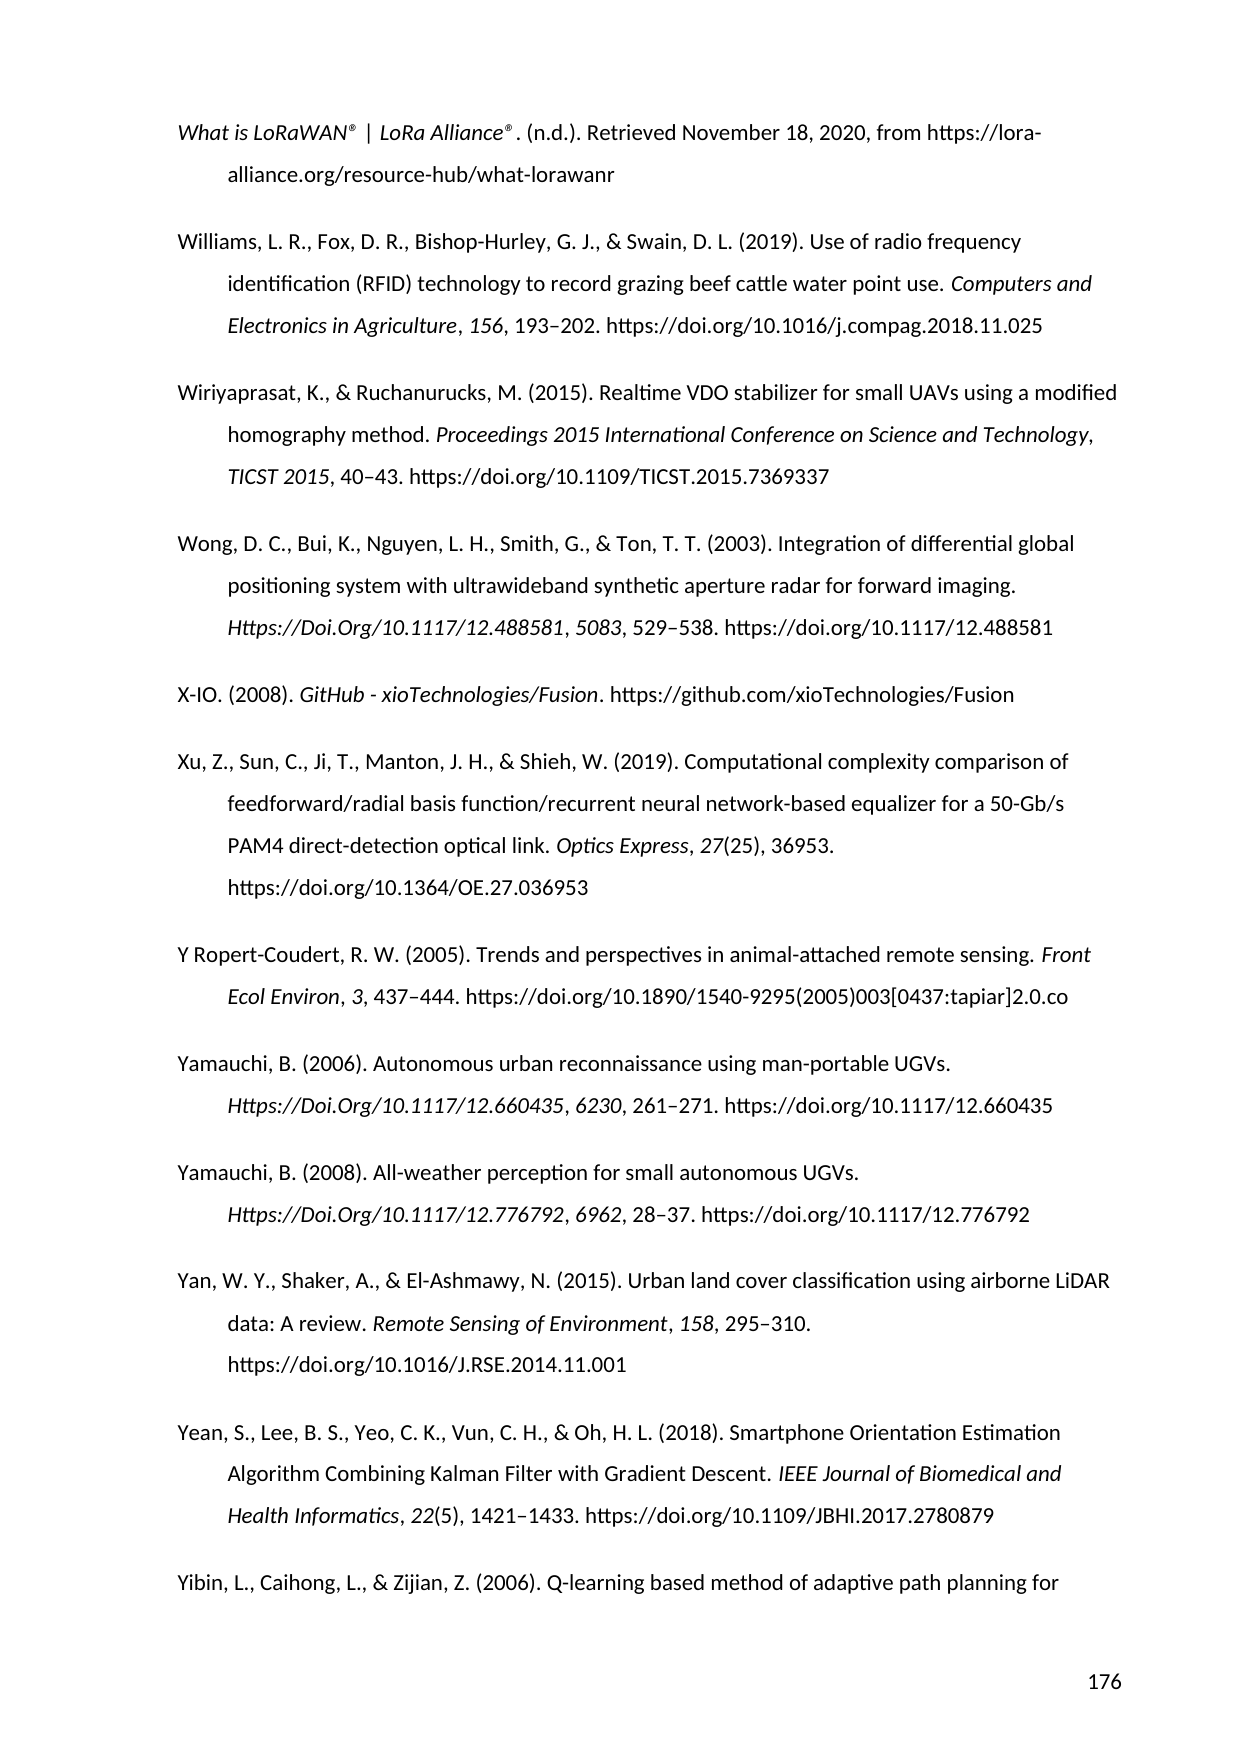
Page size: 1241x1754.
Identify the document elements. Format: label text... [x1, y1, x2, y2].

text Y Ropert-Coudert, R. W. (2005). Trends and perspectives in animal-attached remote sensing. Front Ecol Environ, 3, 437–444. https://doi.org/10.1890/1540-9295(2005)003[0437:tapiar]2.0.co [177, 940, 1122, 1010]
text Yamauchi, B. (2006). Autonomous urban reconnaissance using man-portable UGVs. Https://Doi.Org/10.1117/12.660435, 6230, 261–271. https://doi.org/10.1117/12.660435 [177, 1049, 1122, 1119]
text Wiriyaprasat, K., & Ruchanurucks, M. (2015). Realtime VDO stabilizer for small UAVs using a modified homography method. Proceedings 2015 International Conference on Science and Technology, TICST 2015, 40–43. https://doi.org/10.1109/TICST.2015.7369337 [177, 378, 1122, 490]
text Yan, W. Y., Shaker, A., & El-Ashmawy, N. (2015). Urban land cover classification using airborne LiDAR data: A review. Remote Sensing of Environment, 158, 295–310. https://doi.org/10.1016/J.RSE.2014.11.001 [177, 1267, 1122, 1379]
text Williams, L. R., Fox, D. R., Bishop-Hurley, G. J., & Swain, D. L. (2019). Use of radio frequency identification (RFID) technology to record grazing beef cattle water point use. Computers and Electronics in Agriculture, 156, 193–202. https://doi.org/10.1016/j.compag.2018.11.025 [177, 227, 1122, 339]
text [177, 1568, 1122, 1597]
text Yamauchi, B. (2008). All-weather perception for small autonomous UGVs. Https://Doi.Org/10.1117/12.776792, 6962, 28–37. https://doi.org/10.1117/12.776792 [177, 1158, 1122, 1228]
text Yean, S., Lee, B. S., Yeo, C. K., Vun, C. H., & Oh, H. L. (2018). Smartphone Orientation Estimation Algorithm Combining Kalman Filter with Gradient Descent. IEEE Journal of Biomedical and Health Informatics, 22(5), 1421–1433. https://doi.org/10.1109/JBHI.2017.2780879 [177, 1418, 1122, 1529]
text Xu, Z., Sun, C., Ji, T., Manton, J. H., & Shieh, W. (2019). Computational complexity comparison of feedforward/radial basis function/recurrent neural network-based equalizer for a 50-Gb/s PAM4 direct-detection optical link. Optics Express, 27(25), 36953. https://doi.org/10.1364/OE.27.036953 [177, 747, 1122, 901]
text X-IO. (2008). GitHub - xioTechnologies/Fusion. https://github.com/xioTechnologies/Fusion [177, 680, 1122, 708]
text Wong, D. C., Bui, K., Nguyen, L. H., Smith, G., & Ton, T. T. (2003). Integration of differential global positioning system with ultrawideband synthetic aperture radar for forward imaging. Https://Doi.Org/10.1117/12.488581, 5083, 529–538. https://doi.org/10.1117/12.488581 [177, 529, 1122, 641]
text What is LoRaWAN® | LoRa Alliance®. (n.d.). Retrieved November 18, 2020, from https://lora-alliance.org/resource-hub/what-lorawanr [177, 118, 1122, 188]
